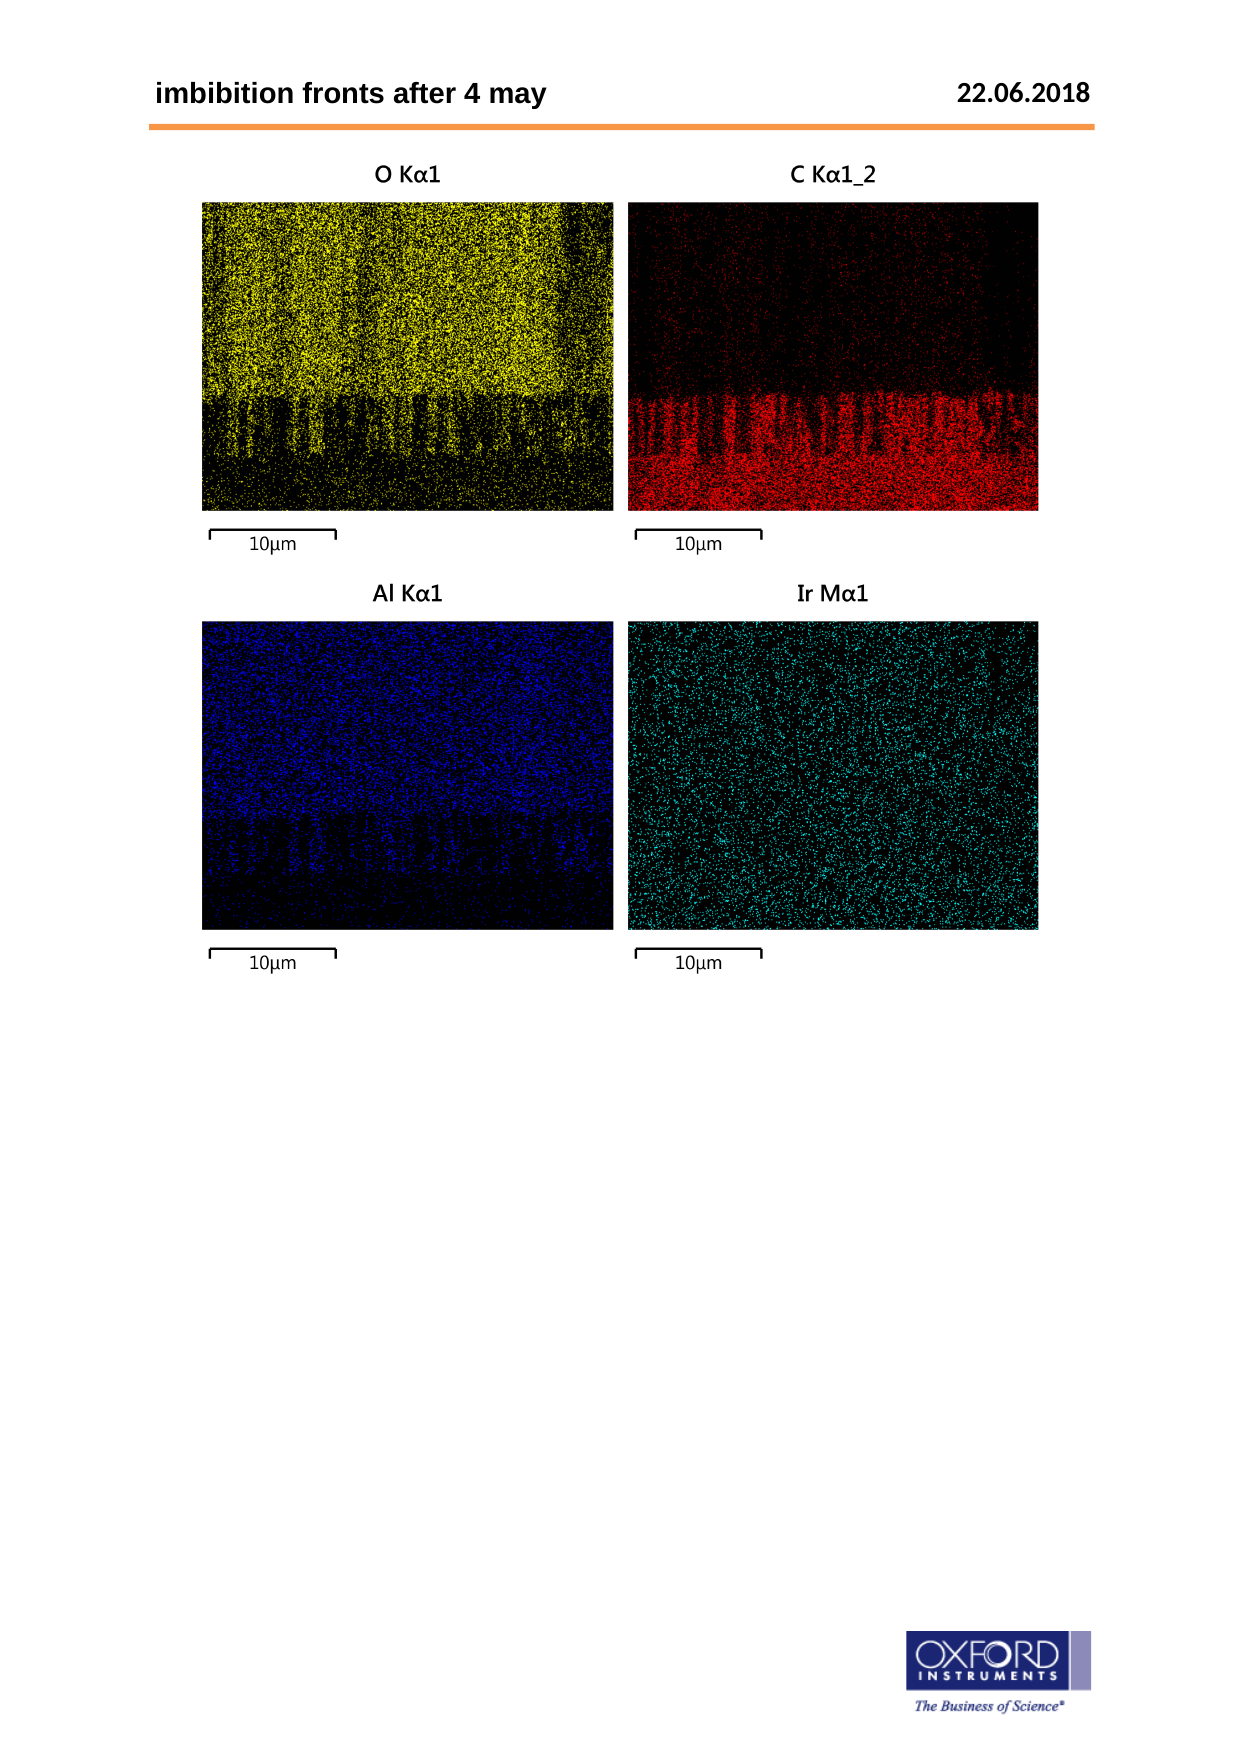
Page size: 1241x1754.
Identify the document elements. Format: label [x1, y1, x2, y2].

picture [906, 1631, 1092, 1716]
